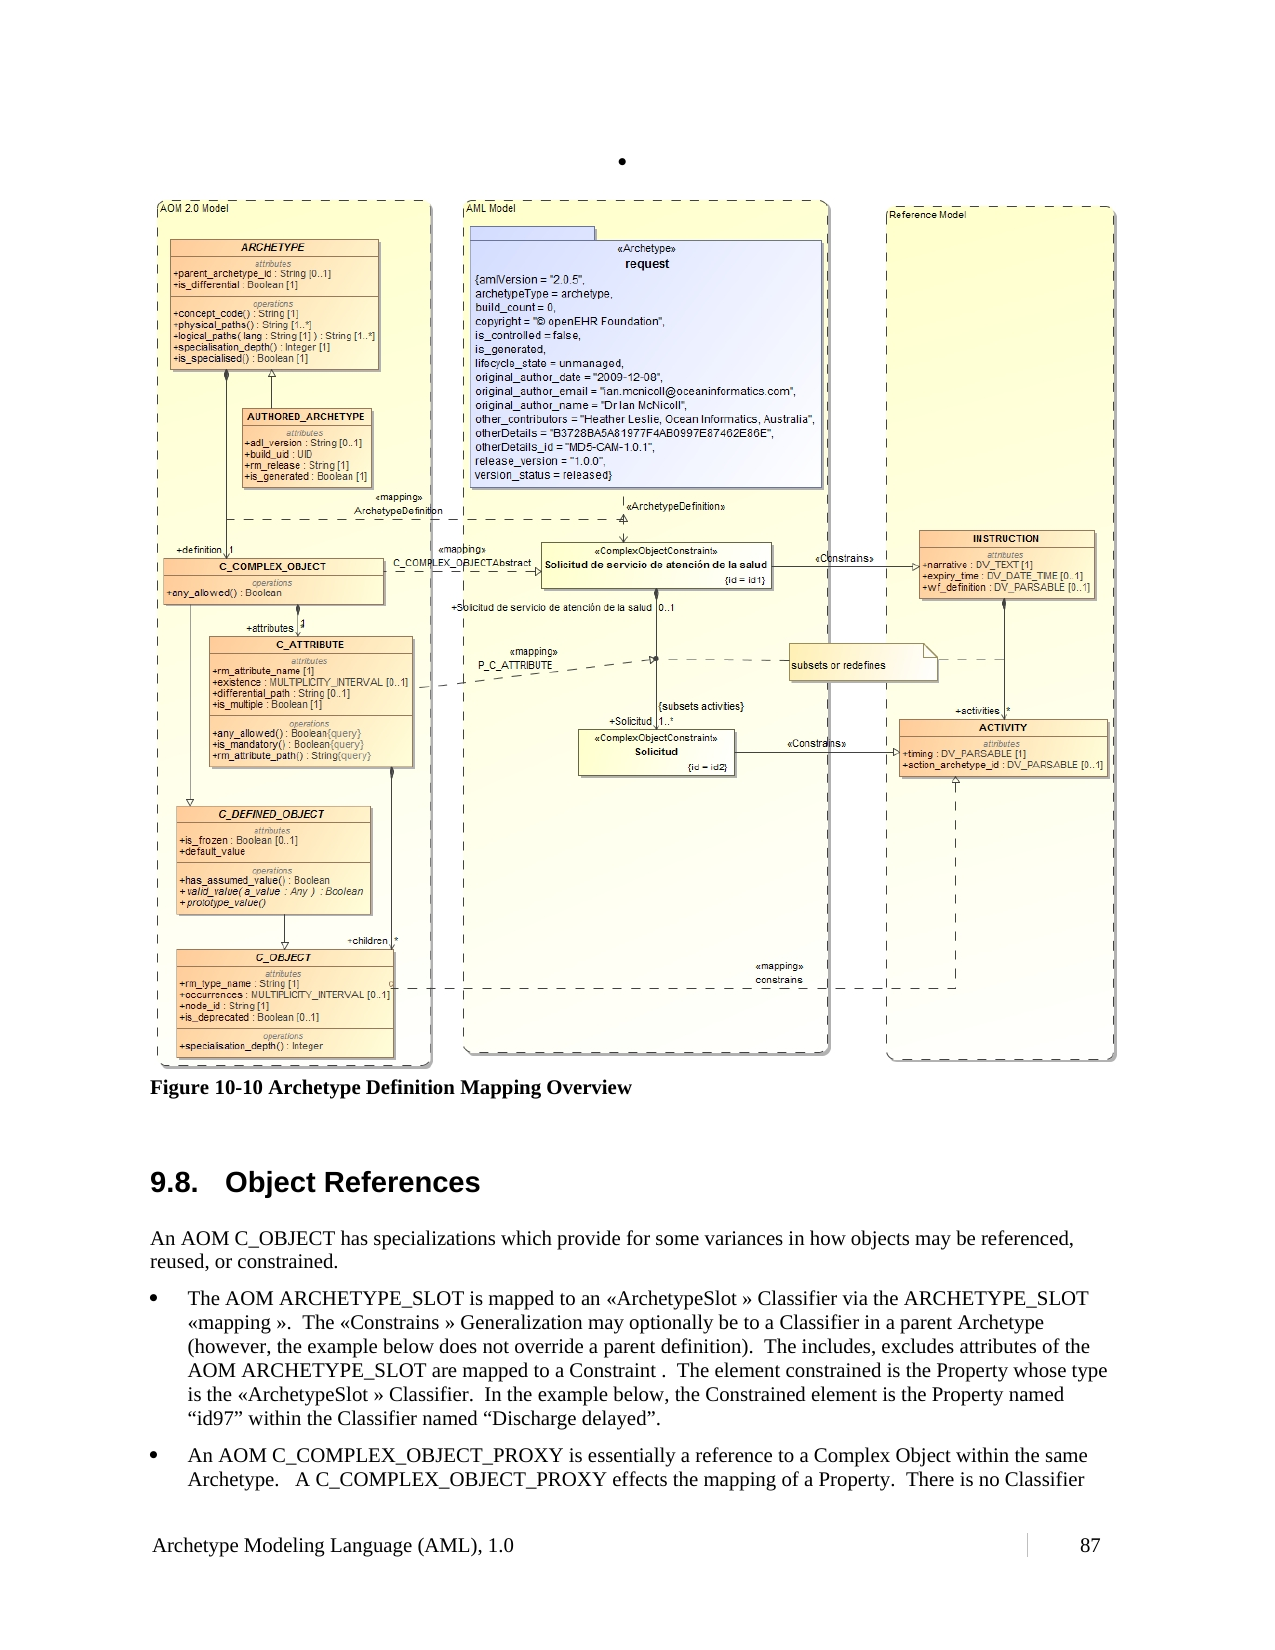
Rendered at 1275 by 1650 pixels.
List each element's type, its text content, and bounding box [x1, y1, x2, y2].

text An AOM C_OBJECT has specializations which provide for some variances in how objects may be referenced, reused, or constrained. [150, 1225, 1125, 1273]
subtitle Object References [150, 1165, 1125, 1198]
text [150, 1443, 1125, 1491]
text The AOM ARCHETYPE_SLOT is mapped to an «ArchetypeSlot » Classifier via the ARCHETYPE_SLOT «mapping ». The «Constrains » Generalization may optionally be to a Classifier in a parent Archetype (however, the example below does not override a parent definition). The includes, excludes attributes of the AOM ARCHETYPE_SLOT are mapped to a Constraint . The element constrained is the Property whose type is the «ArchetypeSlot » Classifier. In the example below, the Constrained element is the Property named “id97” within the Classifier named “Discharge delayed”. [150, 1286, 1125, 1430]
picture [150, 190, 1125, 1075]
